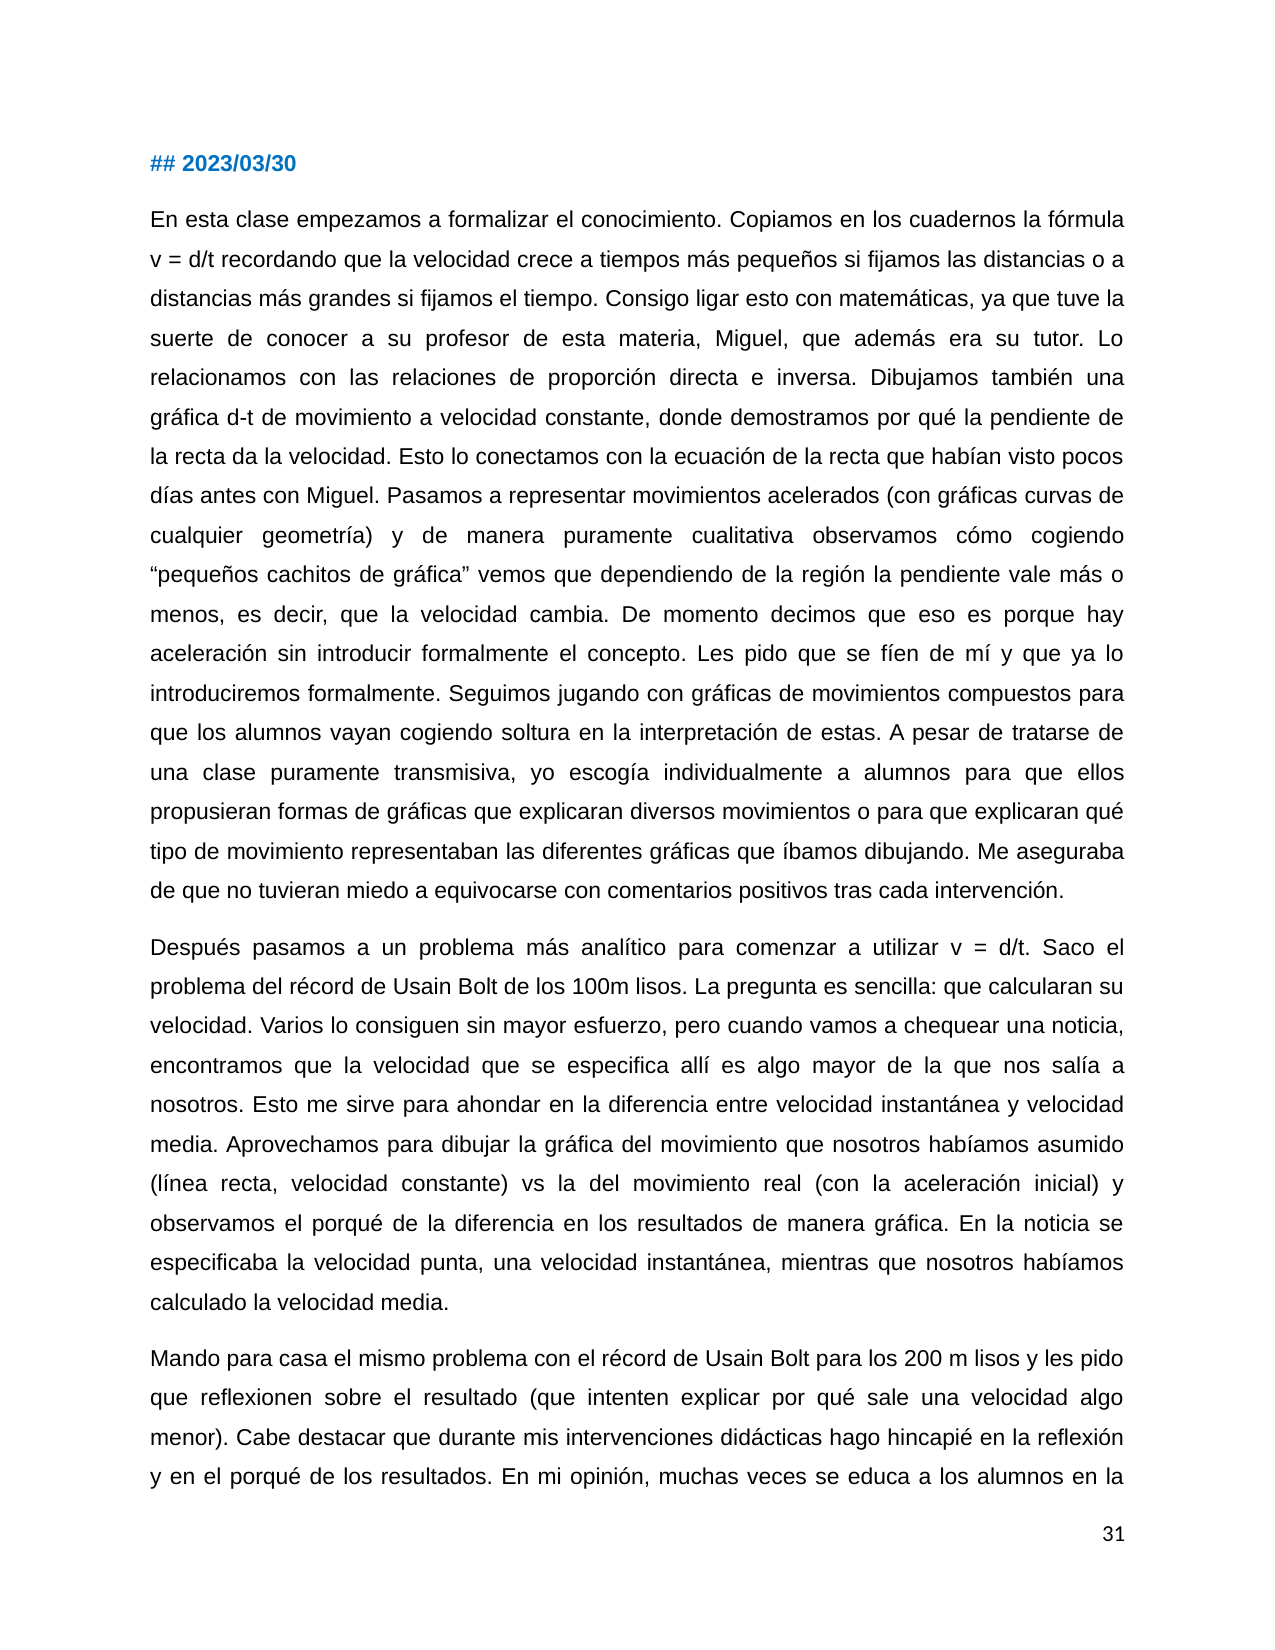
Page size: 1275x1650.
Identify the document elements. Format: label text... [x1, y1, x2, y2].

text ## 2023/03/30 [150, 150, 1125, 176]
text En esta clase empezamos a formalizar el conocimiento. Copiamos en los cuadernos la fórmula v = d/t recordando que la velocidad crece a tiempos más pequeños si fijamos las distancias o a distancias más grandes si fijamos el tiempo. Consigo ligar esto con matemáticas, ya que tuve la suerte de conocer a su profesor de esta materia, Miguel, que además era su tutor. Lo relacionamos con las relaciones de proporción directa e inversa. Dibujamos también una gráfica d-t de movimiento a velocidad constante, donde demostramos por qué la pendiente de la recta da la velocidad. Esto lo conectamos con la ecuación de la recta que habían visto pocos días antes con Miguel. Pasamos a representar movimientos acelerados (con gráficas curvas de cualquier geometría) y de manera puramente cualitativa observamos cómo cogiendo “pequeños cachitos de gráfica” vemos que dependiendo de la región la pendiente vale más o menos, es decir, que la velocidad cambia. De momento decimos que eso es porque hay aceleración sin introducir formalmente el concepto. Les pido que se fíen de mí y que ya lo introduciremos formalmente. Seguimos jugando con gráficas de movimientos compuestos para que los alumnos vayan cogiendo soltura en la interpretación de estas. A pesar de tratarse de una clase puramente transmisiva, yo escogía individualmente a alumnos para que ellos propusieran formas de gráficas que explicaran diversos movimientos o para que explicaran qué tipo de movimiento representaban las diferentes gráficas que íbamos dibujando. Me aseguraba de que no tuvieran miedo a equivocarse con comentarios positivos tras cada intervención. [150, 206, 1125, 904]
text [150, 1345, 1125, 1490]
text Después pasamos a un problema más analítico para comenzar a utilizar v = d/t. Saco el problema del récord de Usain Bolt de los 100m lisos. La pregunta es sencilla: que calcularan su velocidad. Varios lo consiguen sin mayor esfuerzo, pero cuando vamos a chequear una noticia, encontramos que la velocidad que se especifica allí es algo mayor de la que nos salía a nosotros. Esto me sirve para ahondar en la diferencia entre velocidad instantánea y velocidad media. Aprovechamos para dibujar la gráfica del movimiento que nosotros habíamos asumido (línea recta, velocidad constante) vs la del movimiento real (con la aceleración inicial) y observamos el porqué de la diferencia en los resultados de manera gráfica. En la noticia se especificaba la velocidad punta, una velocidad instantánea, mientras que nosotros habíamos calculado la velocidad media. [150, 933, 1125, 1315]
